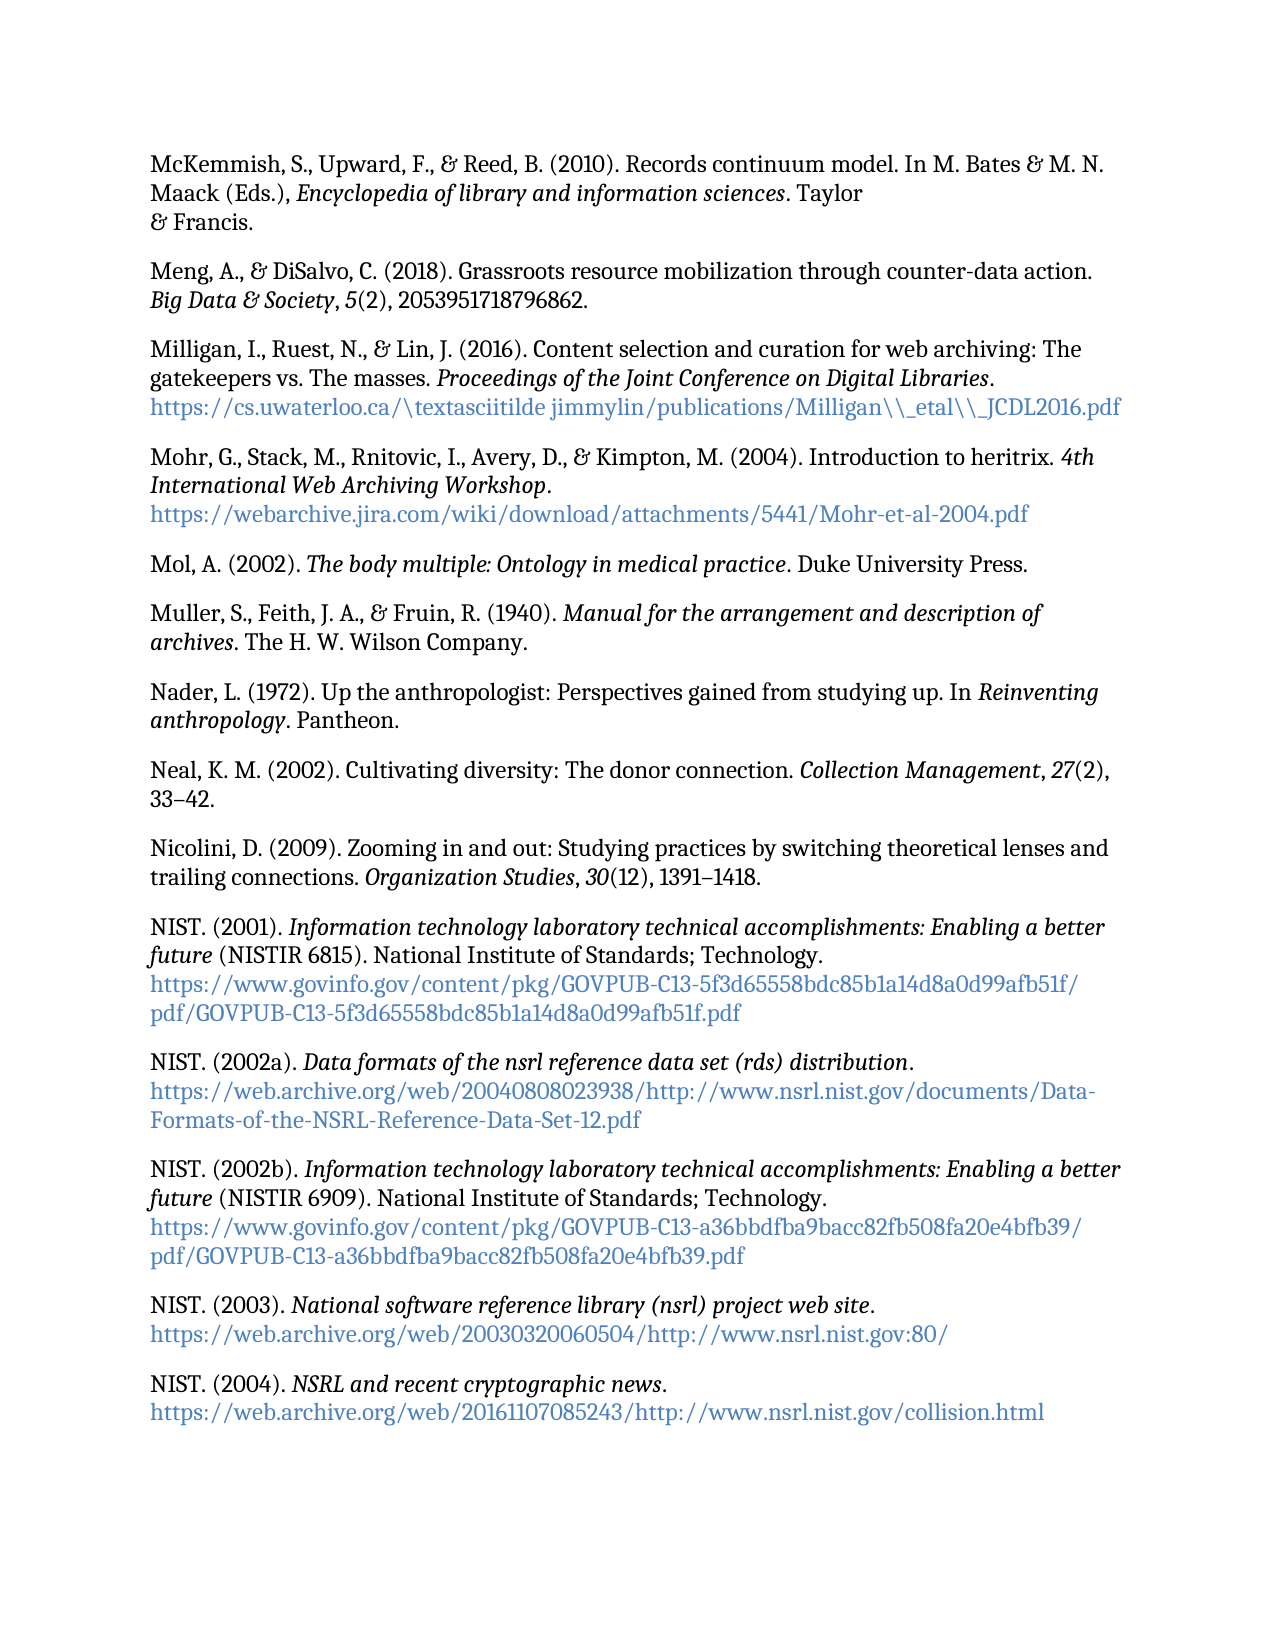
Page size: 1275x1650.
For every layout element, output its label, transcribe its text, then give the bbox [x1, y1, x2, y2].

text Milligan, I., Ruest, N., & Lin, J. (2016). Content selection and curation for web archiving: The gatekeepers vs. The masses. Proceedings of the Joint Conference on Digital Libraries. https://cs.uwaterloo.ca/\textasciitilde jimmylin/publications/Milligan\\_etal\\_JCDL2016.pdf [150, 335, 1125, 422]
text Mol, A. (2002). The body multiple: Ontology in medical practice. Duke University Press. [150, 549, 1125, 578]
text Meng, A., & DiSalvo, C. (2018). Grassroots resource mobilization through counter-data action. Big Data & Society, 5(2), 2053951718796862. [150, 257, 1125, 314]
text Mohr, G., Stack, M., Rnitovic, I., Avery, D., & Kimpton, M. (2004). Introduction to heritrix. 4th International Web Archiving Workshop. https://webarchive.jira.com/wiki/download/attachments/5441/Mohr-et-al-2004.pdf [150, 442, 1125, 529]
text NIST. (2002b). Information technology laboratory technical accomplishments: Enabling a better future (NISTIR 6909). National Institute of Standards; Technology. https://www.govinfo.gov/content/pkg/GOVPUB-C13-a36bbdfba9bacc82fb508fa20e4bfb39/pdf/GOVPUB-C13-a36bbdfba9bacc82fb508fa20e4bfb39.pdf [150, 1155, 1125, 1270]
text NIST. (2004). NSRL and recent cryptographic news. https://web.archive.org/web/20161107085243/http://www.nsrl.nist.gov/collision.html [150, 1369, 1125, 1427]
text Muller, S., Feith, J. A., & Fruin, R. (1940). Manual for the arrangement and description of archives. The H. W. Wilson Company. [150, 599, 1125, 657]
text Nicolini, D. (2009). Zooming in and out: Studying practices by switching theoretical lenses and trailing connections. Organization Studies, 30(12), 1391–1418. [150, 834, 1125, 892]
text NIST. (2003). National software reference library (nsrl) project web site. https://web.archive.org/web/20030320060504/http://www.nsrl.nist.gov:80/ [150, 1291, 1125, 1349]
text Nader, L. (1972). Up the anthropologist: Perspectives gained from studying up. In Reinventing anthropology. Pantheon. [150, 677, 1125, 735]
text McKemmish, S., Upward, F., & Reed, B. (2010). Records continuum model. In M. Bates & M. N. Maack (Eds.), Encyclopedia of library and information sciences. Taylor & Francis. [150, 150, 1125, 236]
text NIST. (2001). Information technology laboratory technical accomplishments: Enabling a better future (NISTIR 6815). National Institute of Standards; Technology. https://www.govinfo.gov/content/pkg/GOVPUB-C13-5f3d65558bdc85b1a14d8a0d99afb51f/pdf/GOVPUB-C13-5f3d65558bdc85b1a14d8a0d99afb51f.pdf [150, 912, 1125, 1027]
text NIST. (2002a). Data formats of the nsrl reference data set (rds) distribution. https://web.archive.org/web/20040808023938/http://www.nsrl.nist.gov/documents/Data-Formats-of-the-NSRL-Reference-Data-Set-12.pdf [150, 1048, 1125, 1134]
text Neal, K. M. (2002). Cultivating diversity: The donor connection. Collection Management, 27(2), 33–42. [150, 756, 1125, 813]
